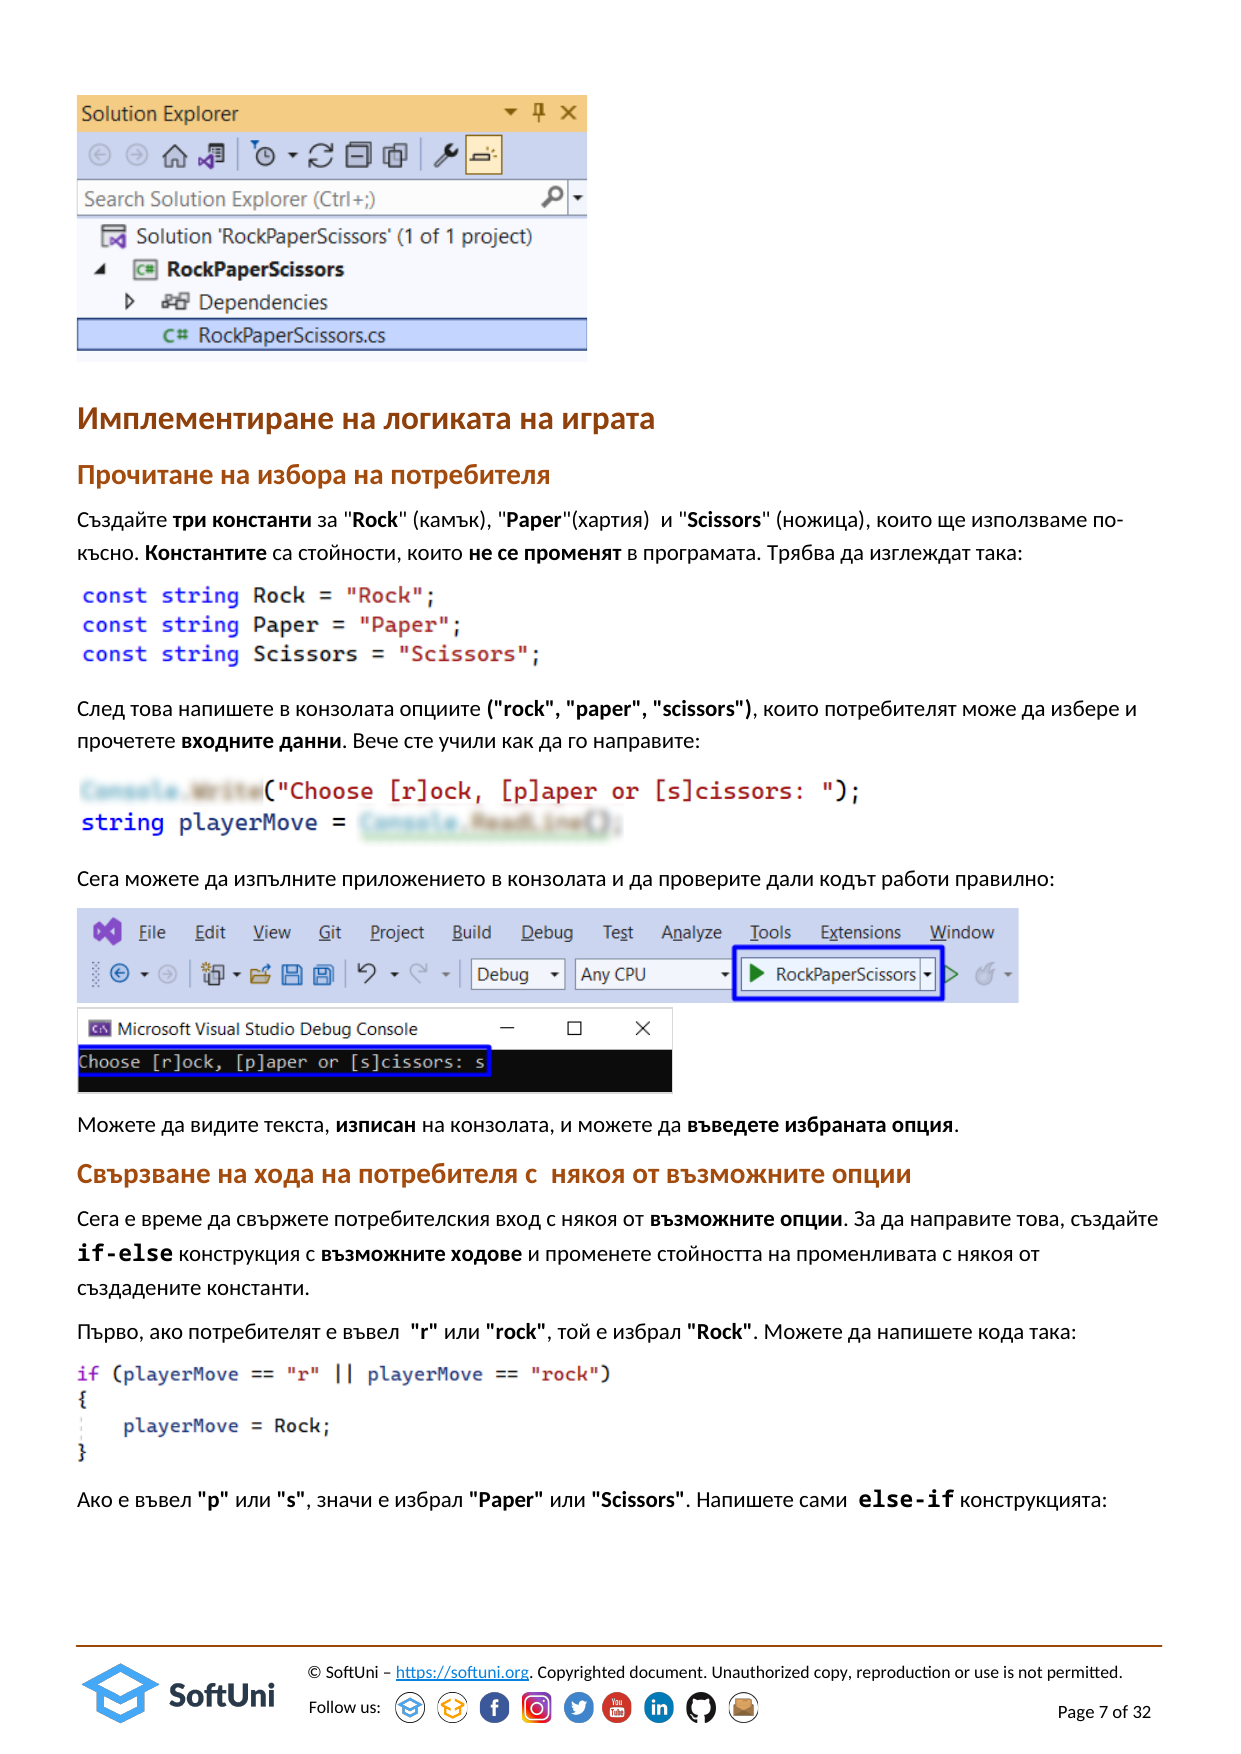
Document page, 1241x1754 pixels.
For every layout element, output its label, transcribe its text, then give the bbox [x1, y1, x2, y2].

picture [76, 582, 549, 678]
picture [437, 1692, 468, 1723]
picture [395, 1692, 425, 1723]
picture [665, 1714, 674, 1723]
picture [76, 95, 588, 362]
picture [564, 1692, 594, 1723]
picture [644, 1692, 653, 1701]
picture [75, 1658, 281, 1729]
text Ако е въвел "p" или "s", значи е избрал "Paper" или "Scissors". Напишете сами else-if конструкцията: [77, 1483, 1163, 1514]
text Първо, ако потребителят е въвел "r" или "rock", той е избрал "Rock". Можете да напишете кода така: [77, 1317, 1163, 1345]
picture [728, 1692, 759, 1723]
picture [658, 1705, 667, 1714]
picture [602, 1692, 632, 1723]
text След това напишете в конзолата опциите ("rock", "paper", "scissors"), които потребителят може да избере и прочетете входните данни. Вече сте учили как да го направите: [77, 694, 1163, 754]
picture [78, 1009, 672, 1092]
text Създайте три константи за "Rock" (камък), "Paper"(хартия) и "Scissors" (ножица), които ще използваме по-късно. Константите са стойности, които не се променят в програмата. Трябва да изглеждат така: [77, 506, 1163, 566]
subtitle Прочитане на избора на потребителя [77, 456, 1163, 492]
text Можете да видите текста, изписан на конзолата, и можете да въведете избраната опция. [77, 1111, 1163, 1138]
picture [76, 771, 863, 847]
picture [479, 1692, 510, 1723]
picture [686, 1692, 716, 1723]
subtitle Имплементиране на логиката на играта [77, 397, 1163, 438]
text Сега е време да свържете потребителския вход с някоя от възможните опции. За да направите това, създайте if-else конструкция с възможните ходове и променете стойността на променливата с някоя от създадените константи. [77, 1204, 1163, 1301]
picture [76, 1362, 688, 1467]
text Сега можете да изпълните приложението в конзолата и да проверите дали кодът работи правилно: [77, 864, 1163, 892]
picture [665, 1692, 674, 1701]
picture [76, 908, 1019, 1003]
picture [522, 1692, 552, 1723]
picture [644, 1714, 653, 1723]
subtitle Свързване на хода на потребителя с някоя от възможните опции [77, 1155, 1163, 1191]
